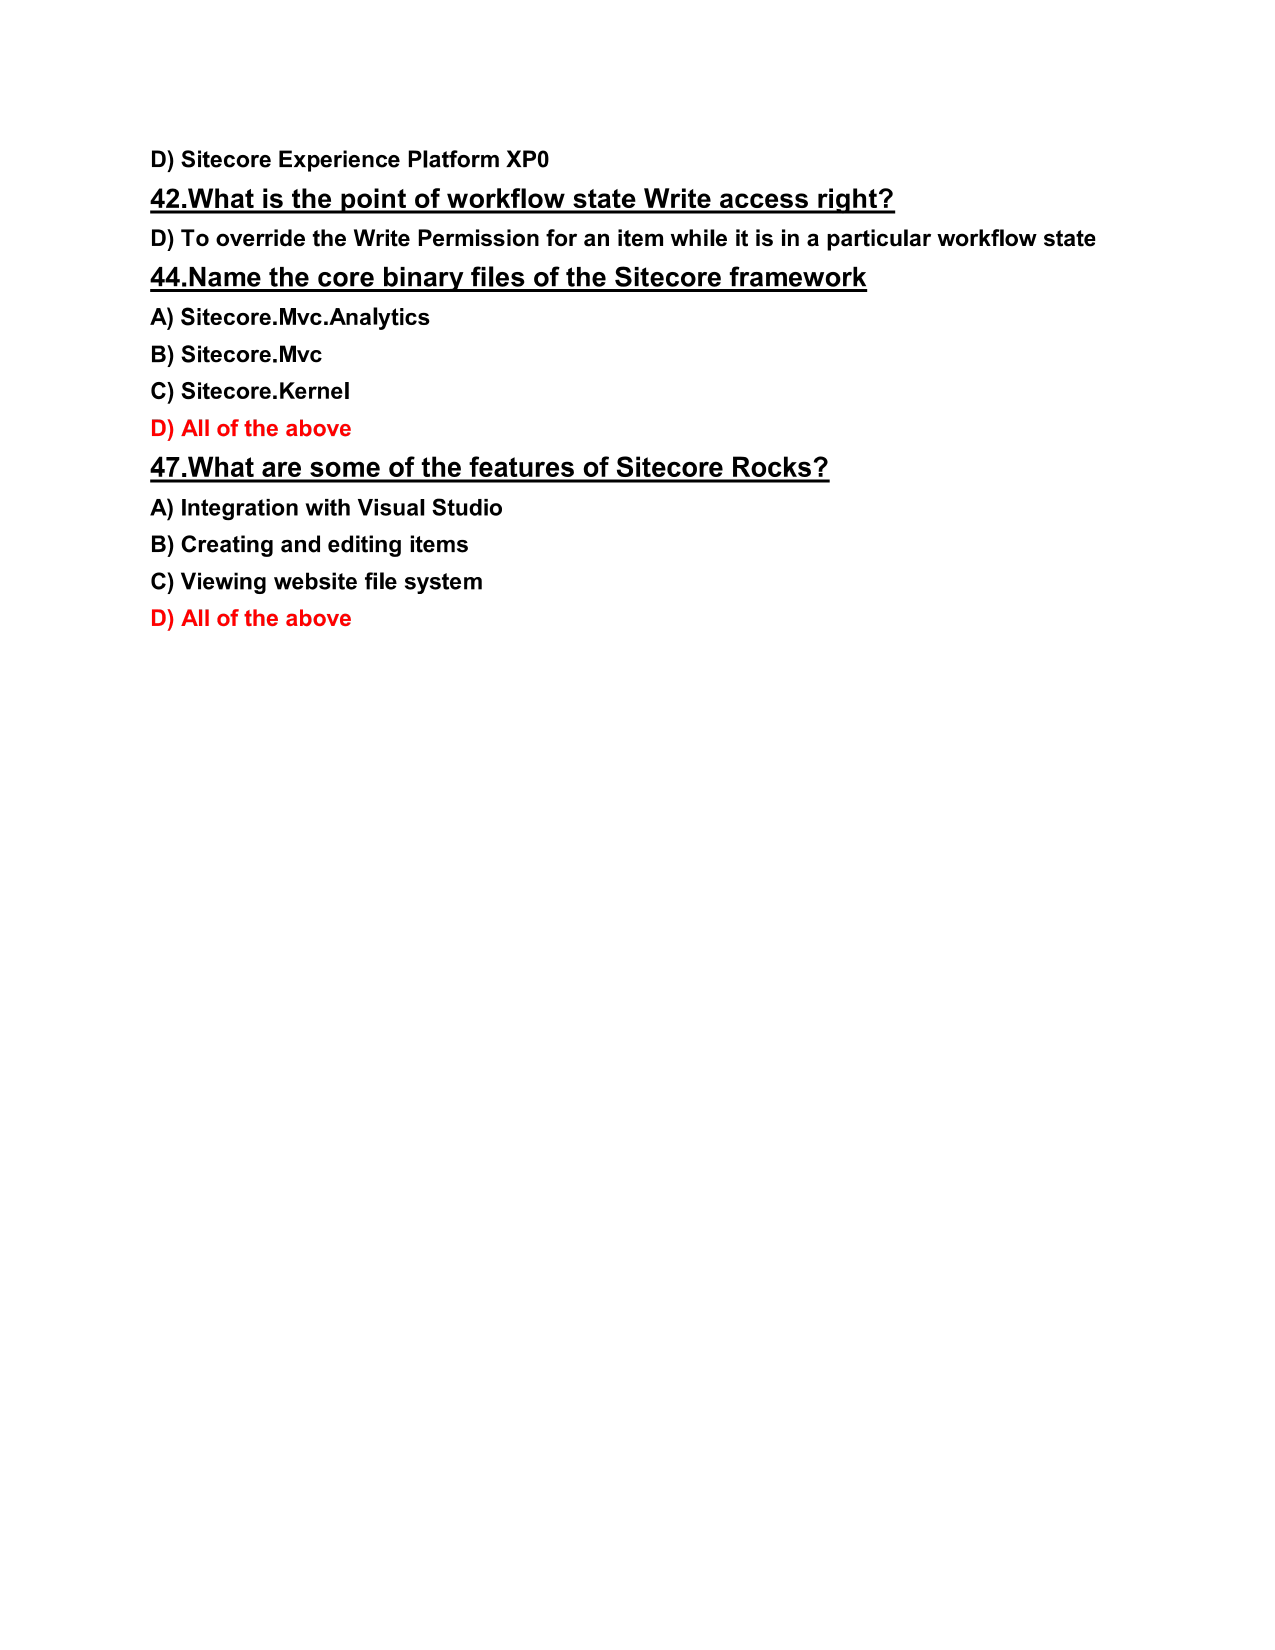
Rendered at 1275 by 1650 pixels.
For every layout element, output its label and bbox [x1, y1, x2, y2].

picture [149, 150, 1096, 631]
